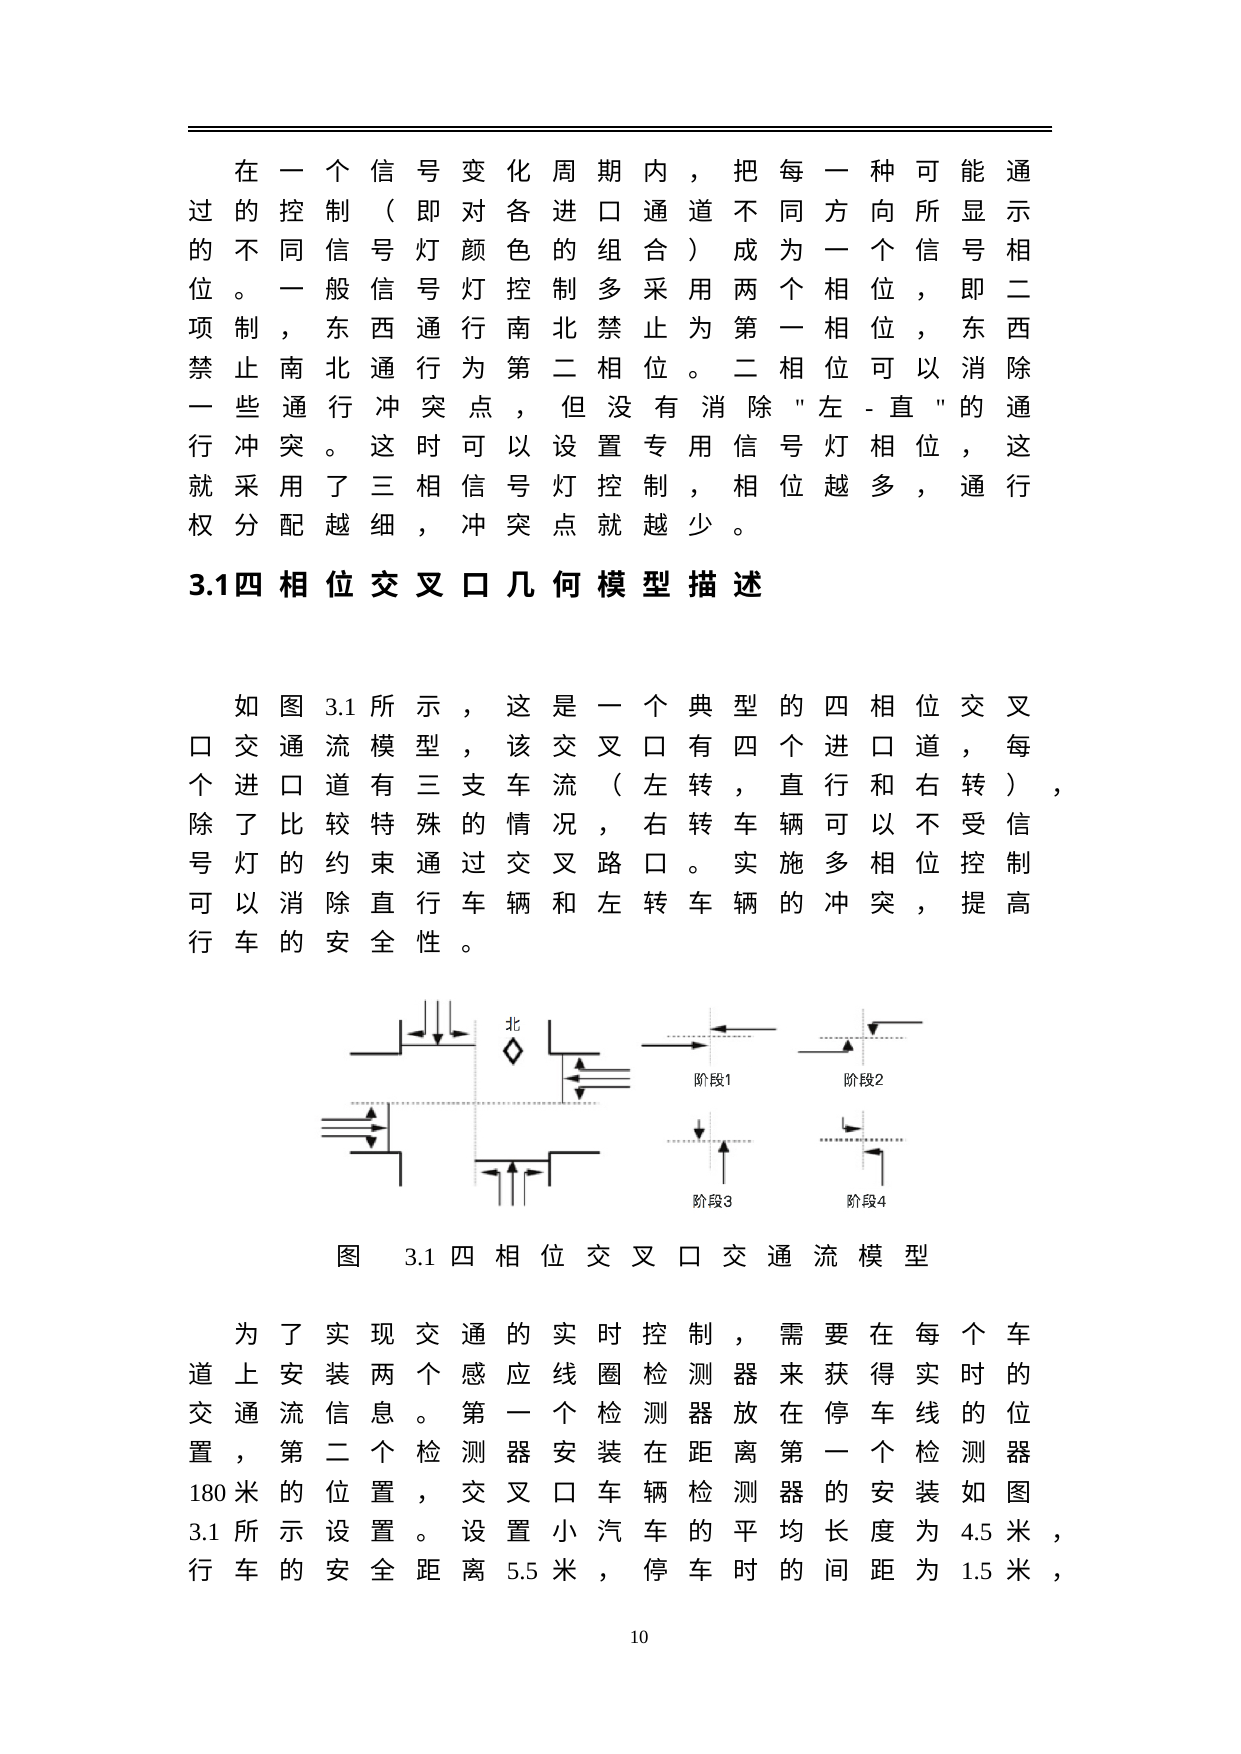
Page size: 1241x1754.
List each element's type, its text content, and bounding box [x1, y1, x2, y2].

text 在一个信号变化周期内，把每一种可能通过的控制（即对各进口通道不同方向所显示的不同信号灯颜色的组合）成为一个信号相位。一般信号灯控制多采用两个相位，即二项制，东西通行南北禁止为第一相位，东西禁止南北通行为第二相位。二相位可以消除一些通行冲突点，但没有消除"左-直"的通行冲突。这时可以设置专用信号灯相位，这就采用了三相信号灯控制，相位越多，通行权分配越细，冲突点就越少。 [189, 150, 1052, 543]
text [189, 1313, 1052, 1588]
text 3.1四相位交叉口几何模型描述 [189, 543, 1052, 622]
picture [302, 971, 976, 1224]
text 图 3.1 四相位交叉口交通流模型 [189, 1235, 1052, 1274]
text 如图3.1所示，这是一个典型的四相位交叉口交通流模型，该交叉口有四个进口道，每个进口道有三支车流（左转，直行和右转），除了比较特殊的情况，右转车辆可以不受信号灯的约束通过交叉路口。实施多相位控制可以消除直行车辆和左转车辆的冲突，提高行车的安全性。 [189, 685, 1052, 960]
